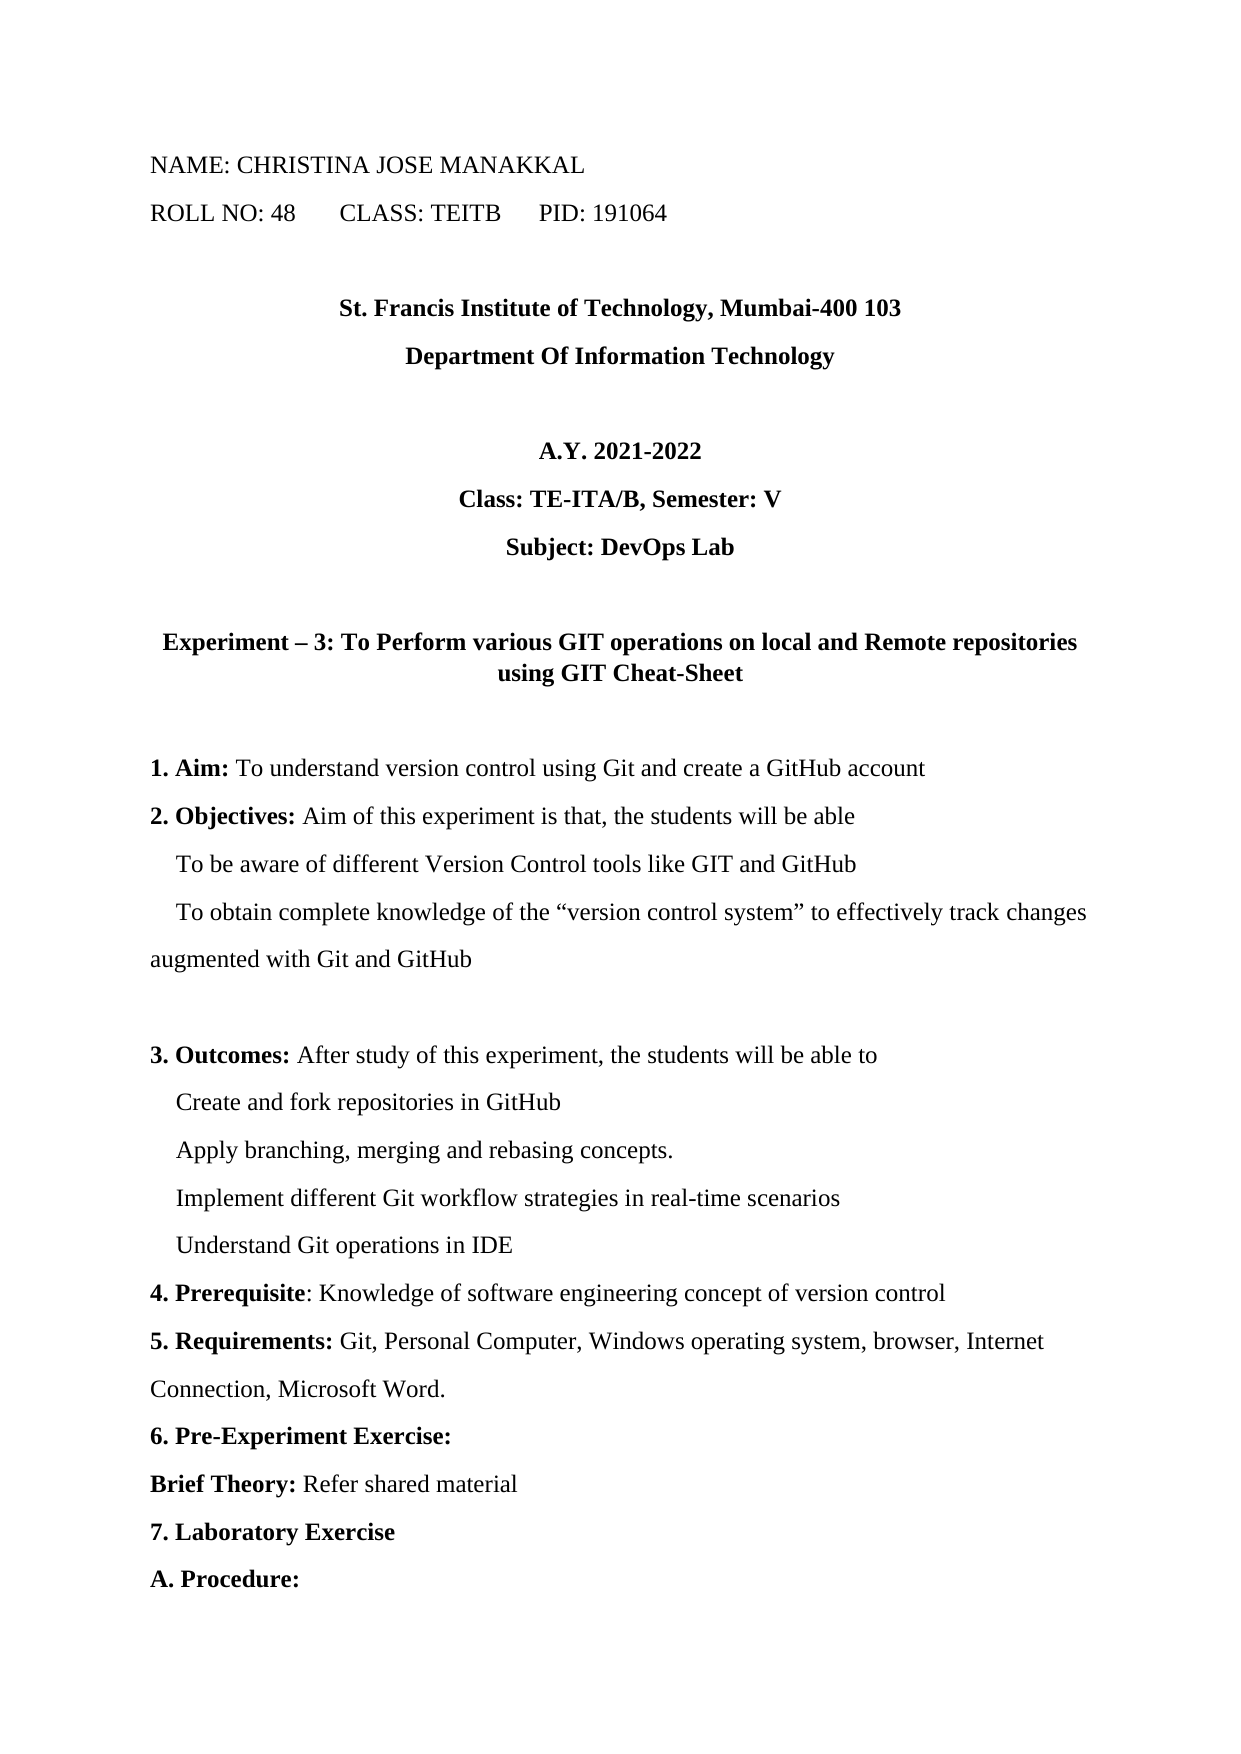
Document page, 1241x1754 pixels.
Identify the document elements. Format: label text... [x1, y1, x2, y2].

text Connection, Microsoft Word. [150, 1374, 1090, 1402]
text 4. Prerequisite: Knowledge of software engineering concept of version control [150, 1278, 1090, 1307]
text Brief Theory: Refer shared material [150, 1469, 1090, 1498]
text  Understand Git operations in IDE [150, 1231, 1090, 1259]
text augmented with Git and GitHub [150, 944, 1090, 973]
text  Create and fork repositories in GitHub [150, 1087, 1090, 1116]
text A.Y. 2021-2022 [150, 436, 1090, 465]
text NAME: CHRISTINA JOSE MANAKKAL [150, 150, 1090, 179]
text ROLL NO: 48 CLASS: TEITB PID: 191064 [150, 198, 1090, 226]
text 5. Requirements: Git, Personal Computer, Windows operating system, browser, Internet [150, 1326, 1090, 1355]
text 7. Laboratory Exercise [150, 1517, 1090, 1546]
text  Implement different Git workflow strategies in real-time scenarios [150, 1183, 1090, 1212]
text  To be aware of different Version Control tools like GIT and GitHub [150, 849, 1090, 878]
text Class: TE-ITA/B, Semester: V [150, 484, 1090, 513]
text  Apply branching, merging and rebasing concepts. [150, 1135, 1090, 1164]
text Experiment – 3: To Perform various GIT operations on local and Remote repositories using GIT Cheat-Sheet [150, 627, 1090, 687]
text Department Of Information Technology [150, 341, 1090, 369]
text Subject: DevOps Lab [150, 532, 1090, 560]
text  To obtain complete knowledge of the “version control system” to effectively track changes [150, 897, 1090, 925]
text 3. Outcomes: After study of this experiment, the students will be able to [150, 1040, 1090, 1068]
text 2. Objectives: Aim of this experiment is that, the students will be able [150, 801, 1090, 830]
text 6. Pre-Experiment Exercise: [150, 1421, 1090, 1450]
text St. Francis Institute of Technology, Mumbai-400 103 [150, 293, 1090, 322]
text 1. Aim: To understand version control using Git and create a GitHub account [150, 753, 1090, 782]
text A. Procedure: [150, 1564, 1090, 1593]
